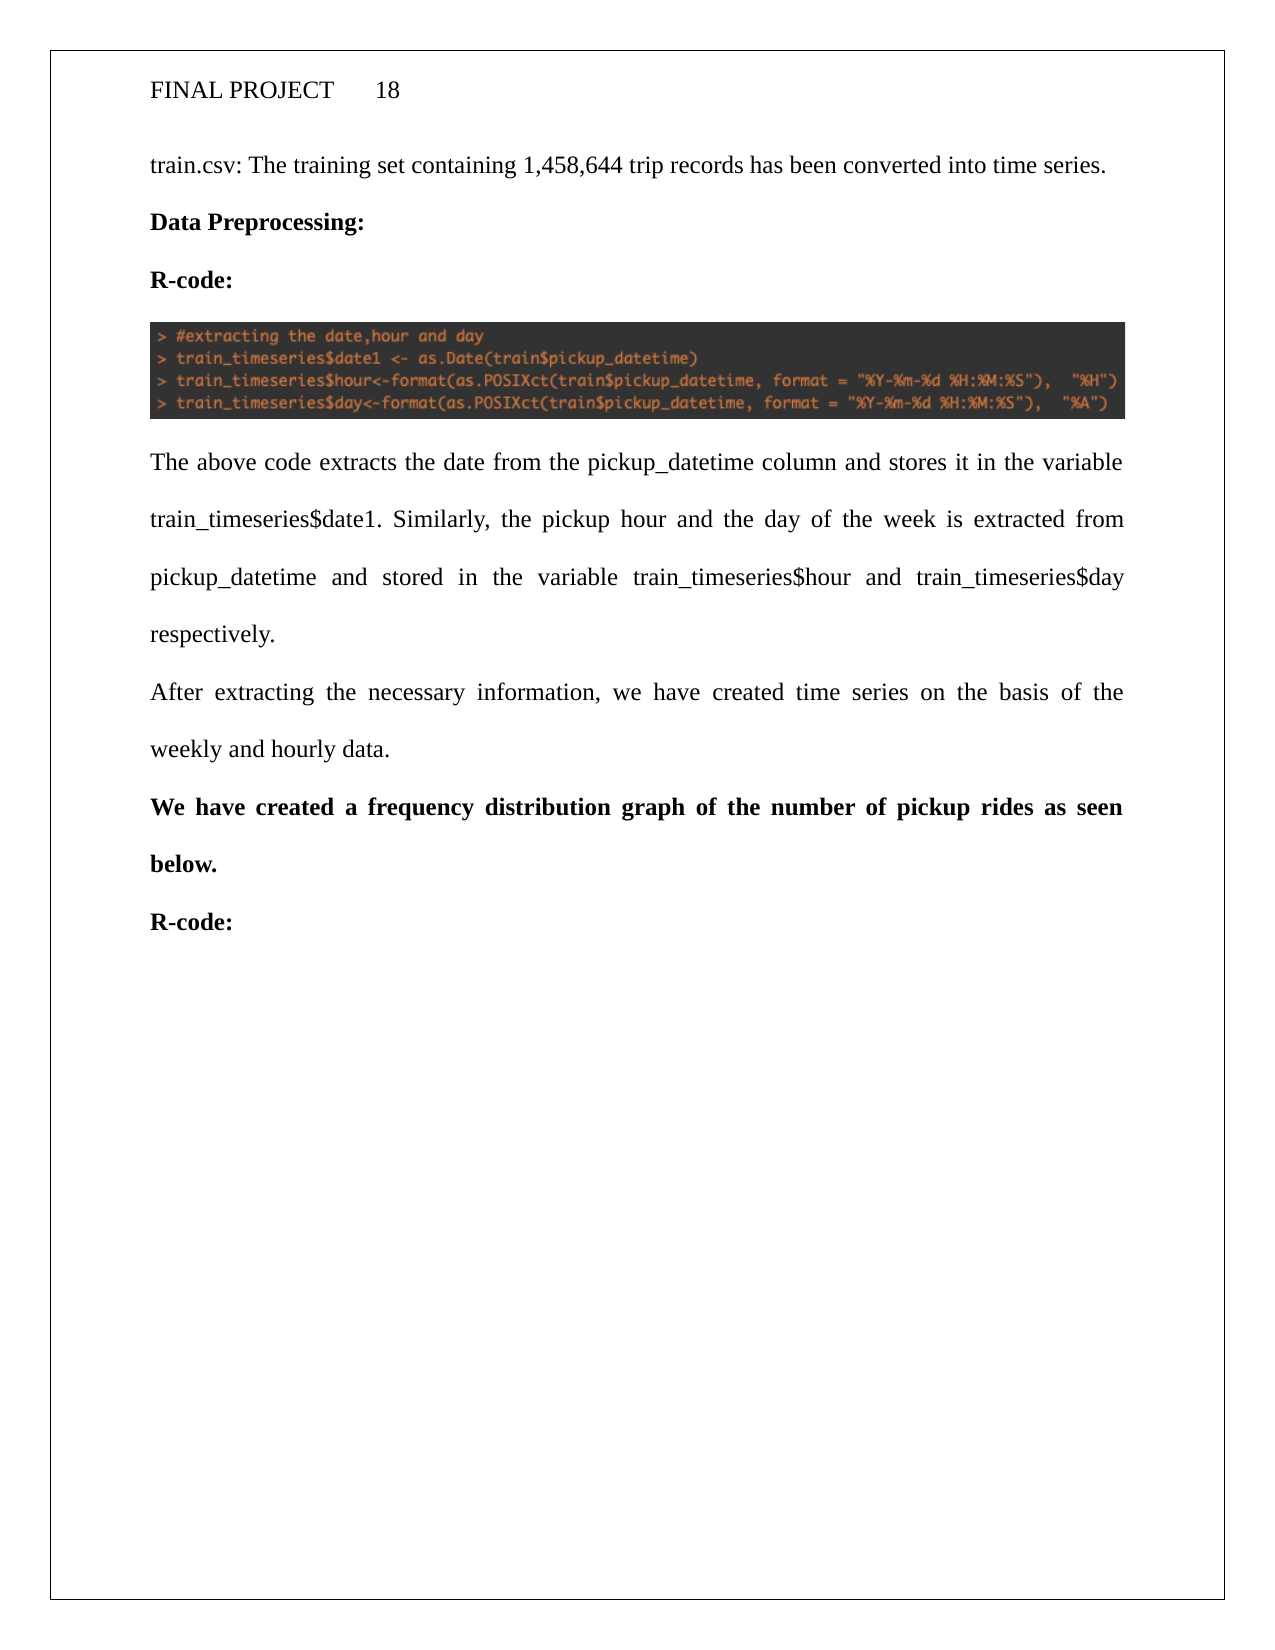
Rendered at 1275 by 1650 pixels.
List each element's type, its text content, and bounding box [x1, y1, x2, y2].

text Data Preprocessing: [150, 207, 1125, 236]
text train.csv: The training set containing 1,458,644 trip records has been converted into time series. [150, 150, 1125, 179]
text R-code: [150, 265, 1125, 294]
text We have created a frequency distribution graph of the number of pickup rides as seen below. [150, 792, 1125, 878]
text After extracting the necessary information, we have created time series on the basis of the weekly and hourly data. [150, 677, 1125, 763]
text R-code: [150, 907, 1125, 936]
text The above code extracts the date from the pickup_datetime column and stores it in the variable train_timeseries$date1. Similarly, the pickup hour and the day of the week is extracted from pickup_datetime and stored in the variable train_timeseries$hour and train_timeseries$day respectively. [150, 447, 1125, 648]
picture [150, 322, 1125, 419]
